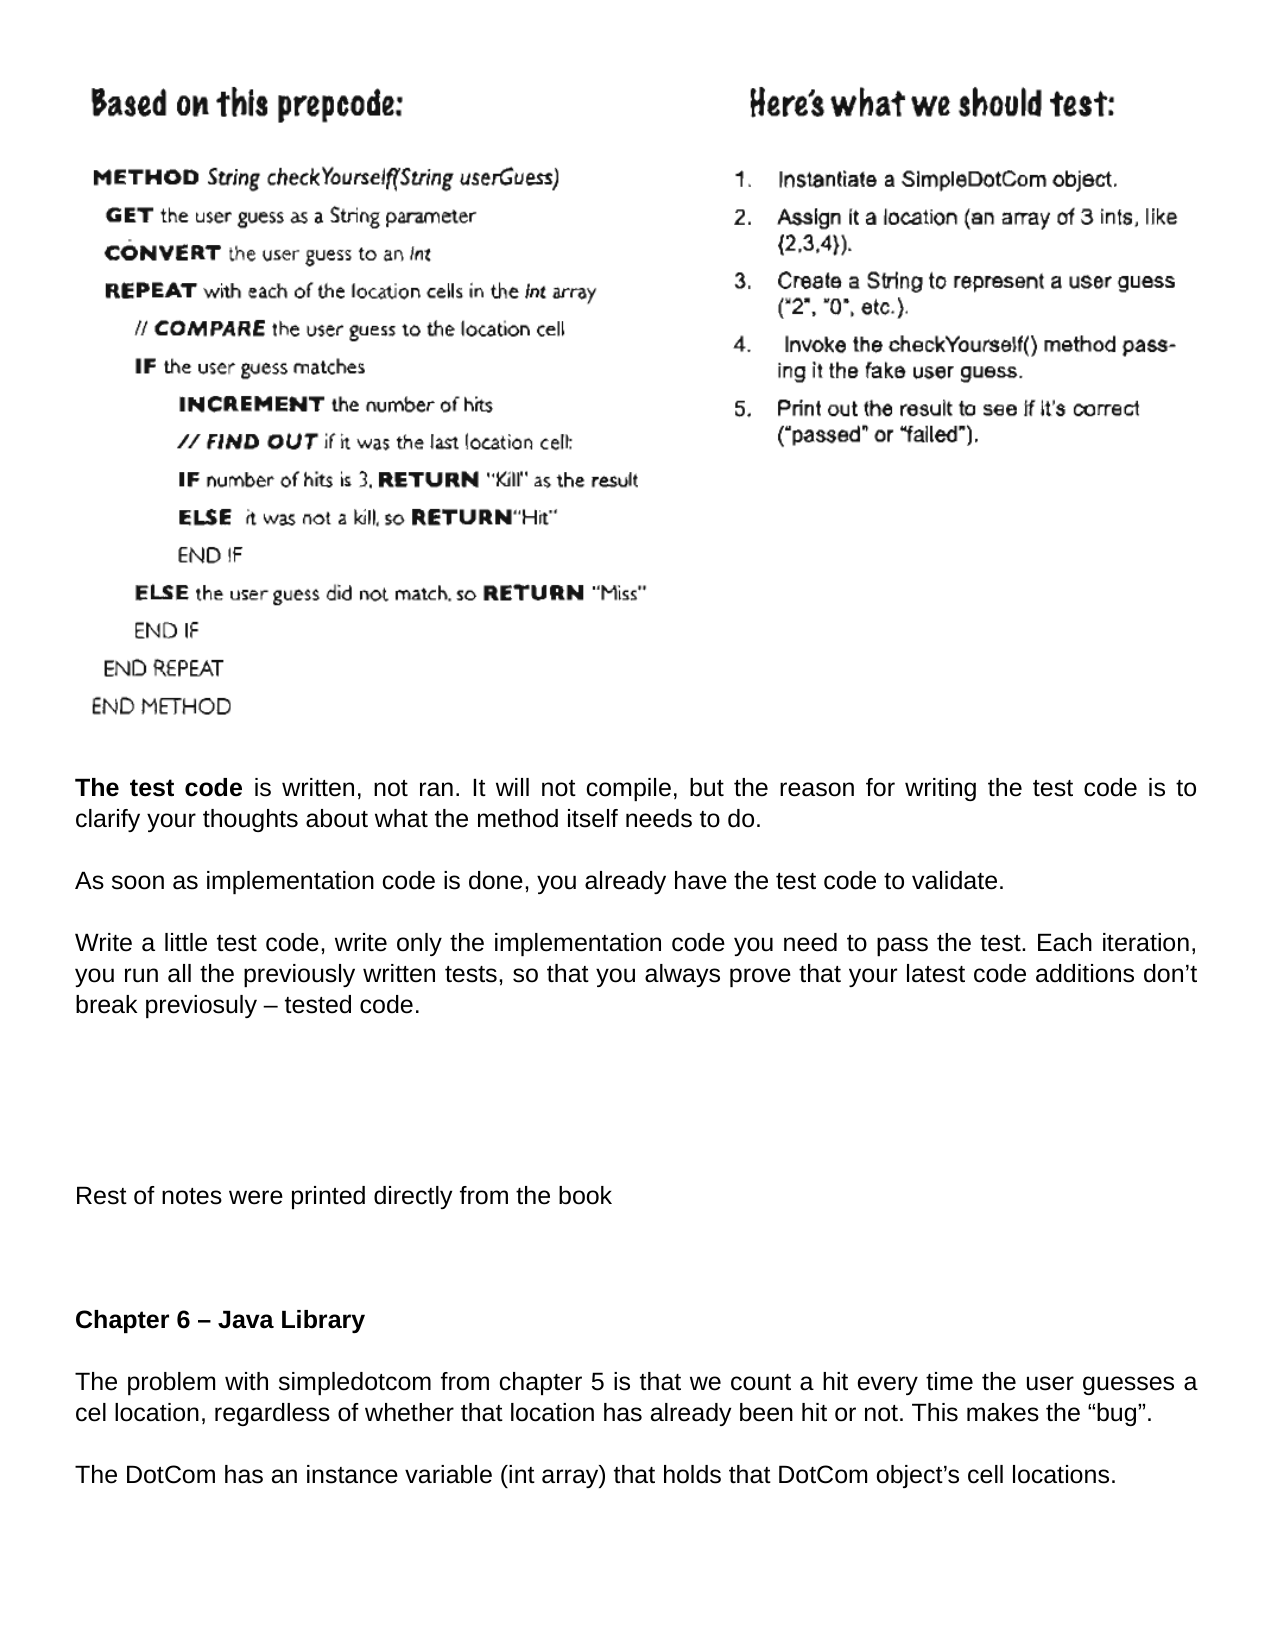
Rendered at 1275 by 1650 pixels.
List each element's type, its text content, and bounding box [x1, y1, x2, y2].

picture [75, 75, 1200, 723]
text The test code is written, not ran. It will not compile, but the reason for writing the test code is to clarify your thoughts about what the method itself needs to do. As soon as implementation code is done, you already have the test code to validate. Write a little test code, write only the implementation code you need to pass the test. Each iteration, you run all the previously written tests, so that you always prove that your latest code additions don’t break previosuly – tested code. [75, 742, 1200, 1019]
